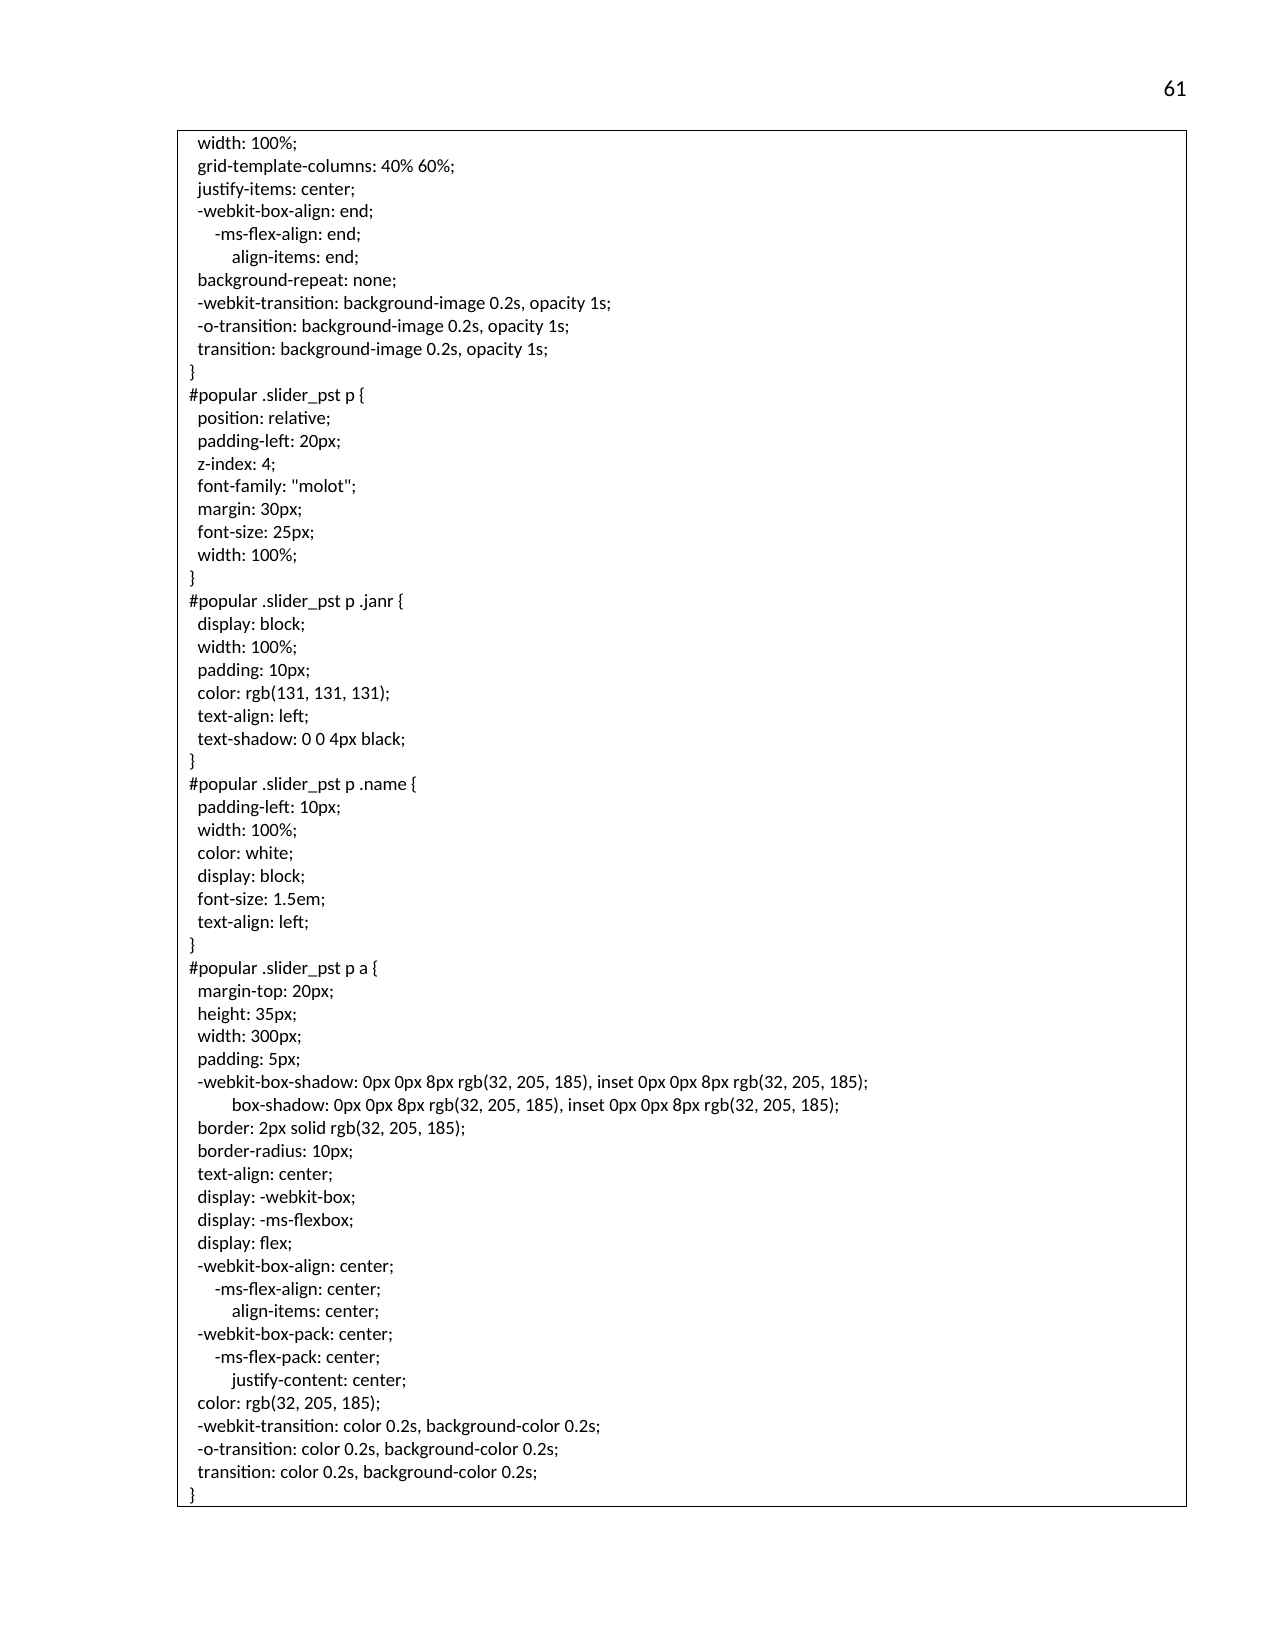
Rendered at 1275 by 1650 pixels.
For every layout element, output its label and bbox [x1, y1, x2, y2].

table_header [178, 131, 1186, 1506]
